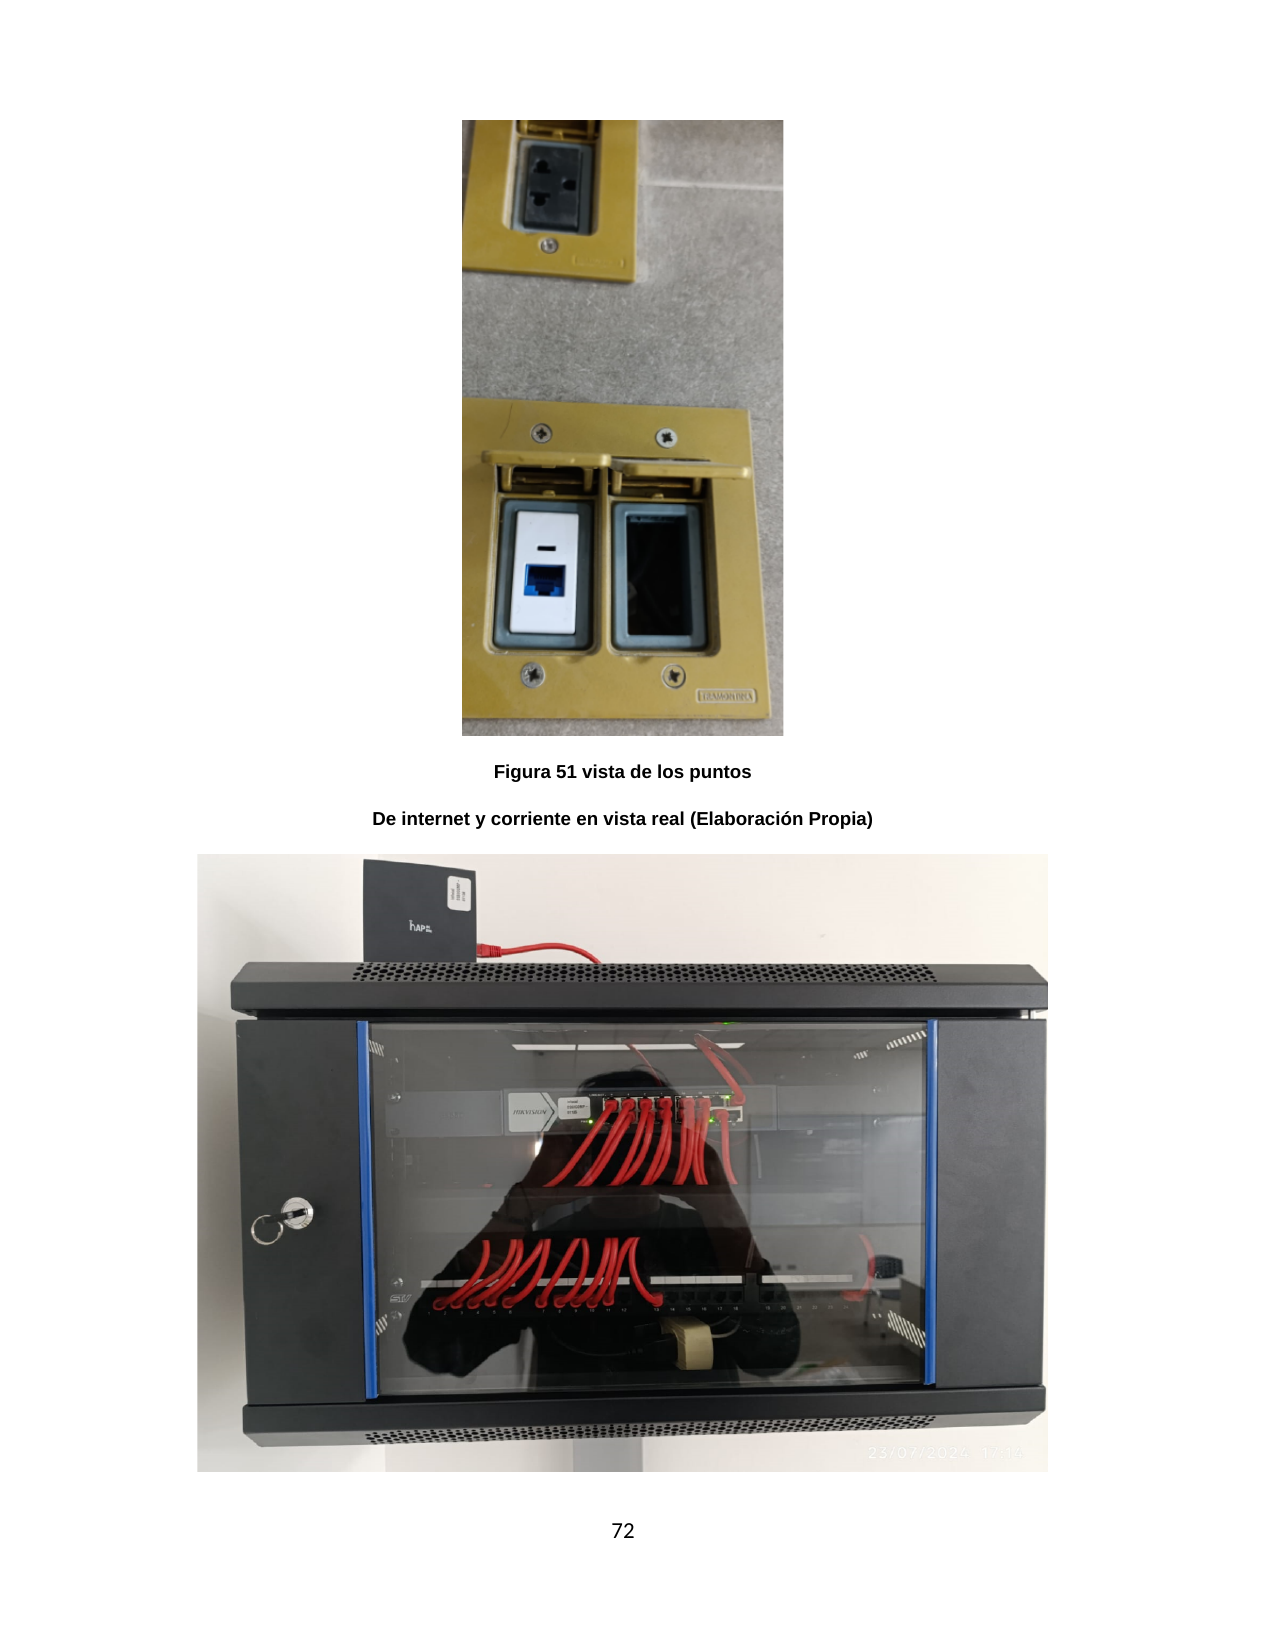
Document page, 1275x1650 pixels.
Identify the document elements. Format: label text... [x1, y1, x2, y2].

text Figura 51 vista de los puntos [177, 761, 1068, 783]
picture [197, 854, 1048, 1472]
picture [462, 120, 784, 736]
text De internet y corriente en vista real (Elaboración Propia) [177, 808, 1068, 829]
